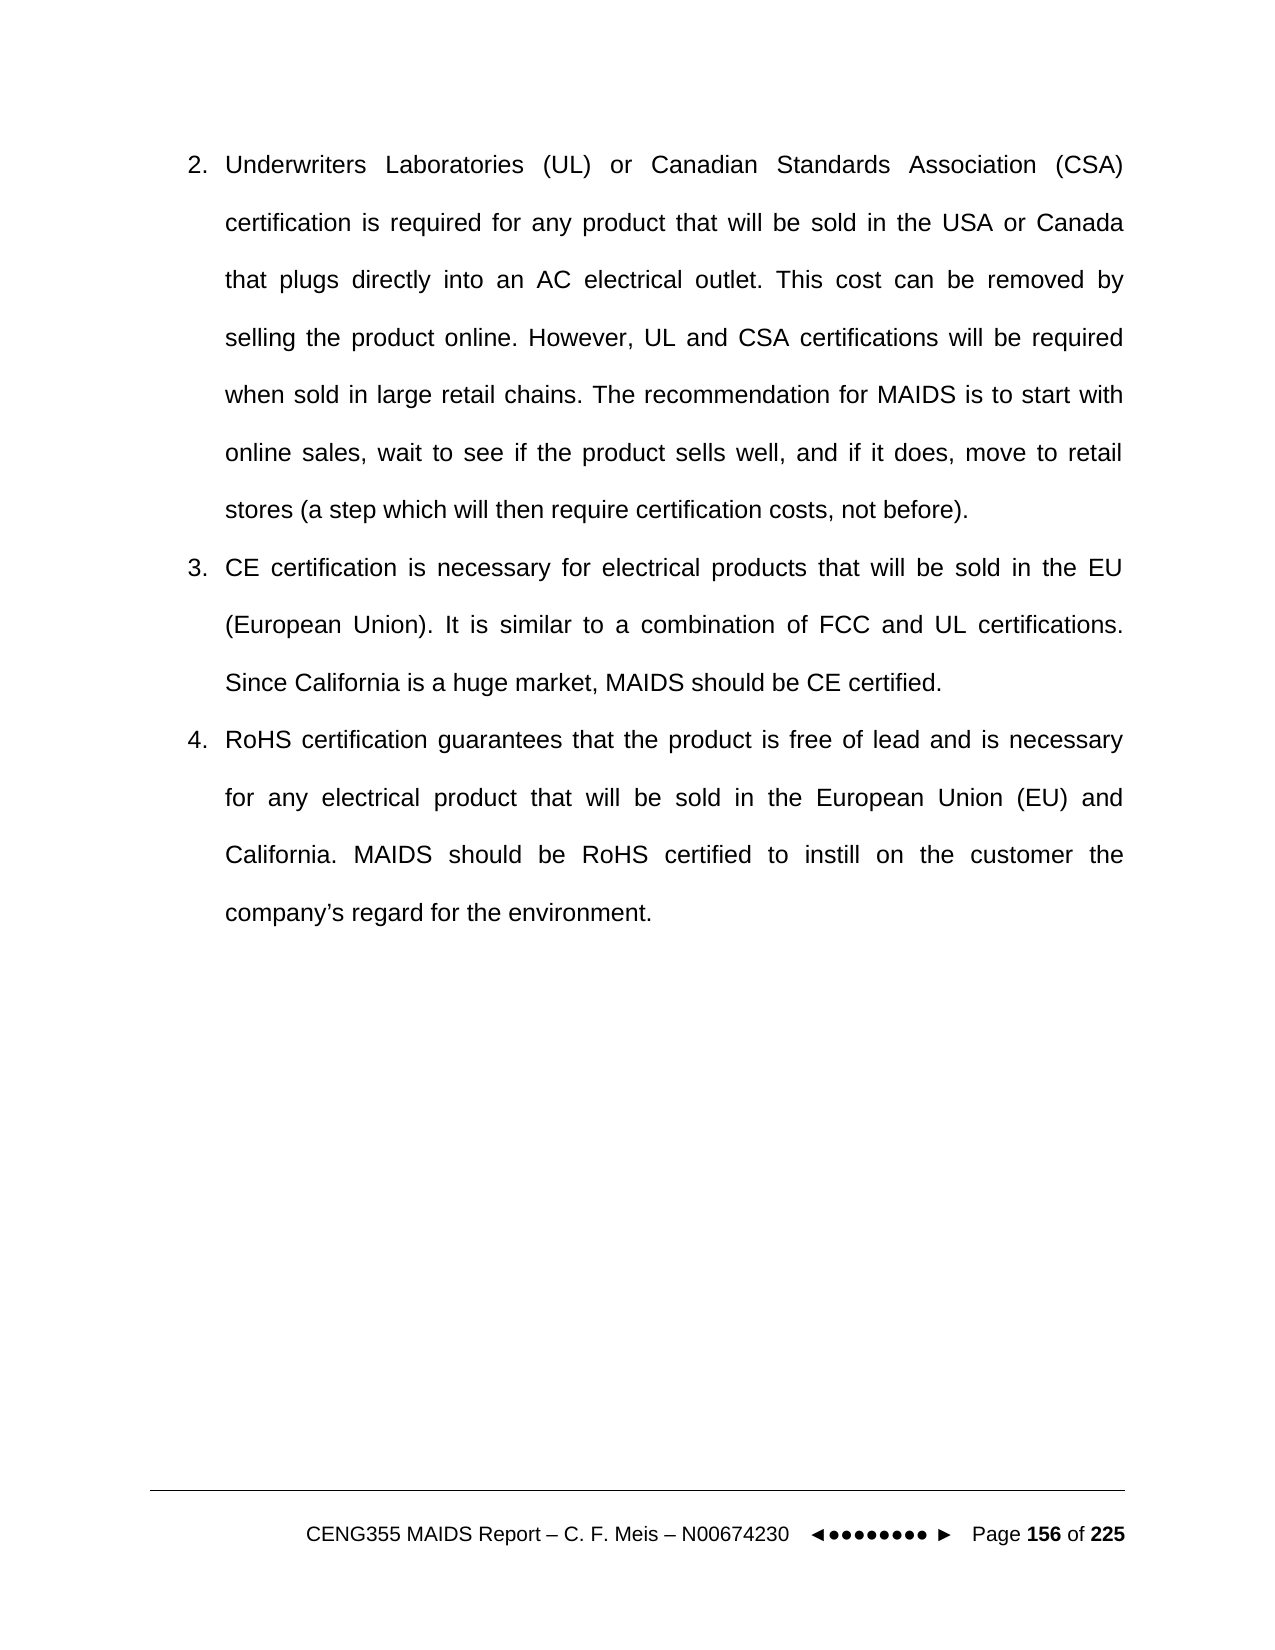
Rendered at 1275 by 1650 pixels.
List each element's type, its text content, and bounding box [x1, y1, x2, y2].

list RoHS certification guarantees that the product is free of lead and is necessary for any electrical product that will be sold in the European Union (EU) and California. MAIDS should be RoHS certified to instill on the customer the company’s regard for the environment. [187, 725, 1125, 926]
list Underwriters Laboratories (UL) or Canadian Standards Association (CSA) certification is required for any product that will be sold in the USA or Canada that plugs directly into an AC electrical outlet. This cost can be removed by selling the product online. However, UL and CSA certifications will be required when sold in large retail chains. The recommendation for MAIDS is to start with online sales, wait to see if the product sells well, and if it does, move to retail stores (a step which will then require certification costs, not before). [187, 150, 1125, 524]
list CE certification is necessary for electrical products that will be sold in the EU (European Union). It is similar to a combination of FCC and UL certifications. Since California is a huge market, MAIDS should be CE certified. [187, 552, 1125, 696]
